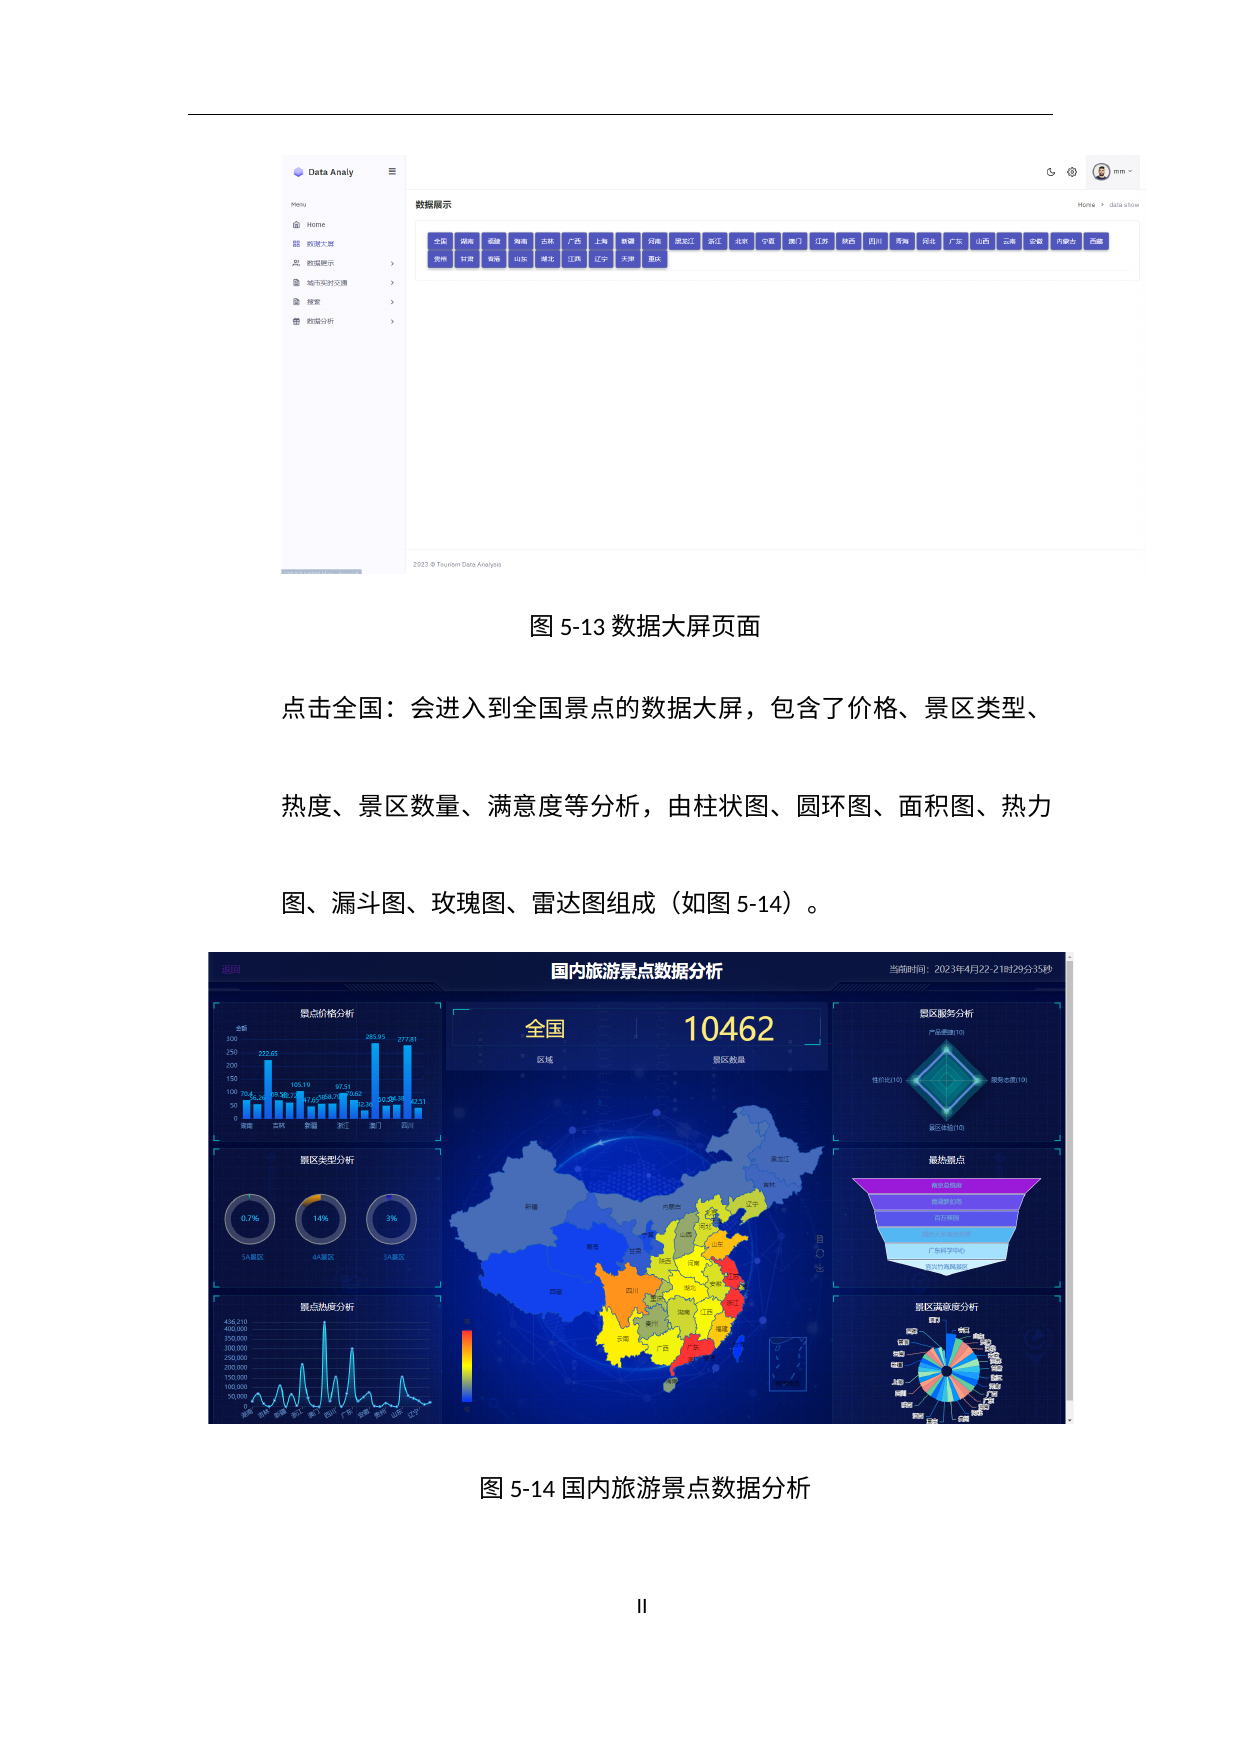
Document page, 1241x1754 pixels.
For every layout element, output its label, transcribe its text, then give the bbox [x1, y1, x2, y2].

text 图5-14 国内旅游景点数据分析 [187, 1455, 1053, 1520]
picture [208, 952, 1074, 1424]
list 点击全国：会进入到全国景点的数据大屏，包含了价格、景区类型、热度、景区数量、满意度等分析，由柱状图、圆环图、面积图、热力图、漏斗图、玫瑰图、雷达图组成（如图5-14）。 [281, 676, 1053, 936]
text 图5-13 数据大屏页面 [187, 593, 1053, 658]
picture [281, 155, 1147, 574]
